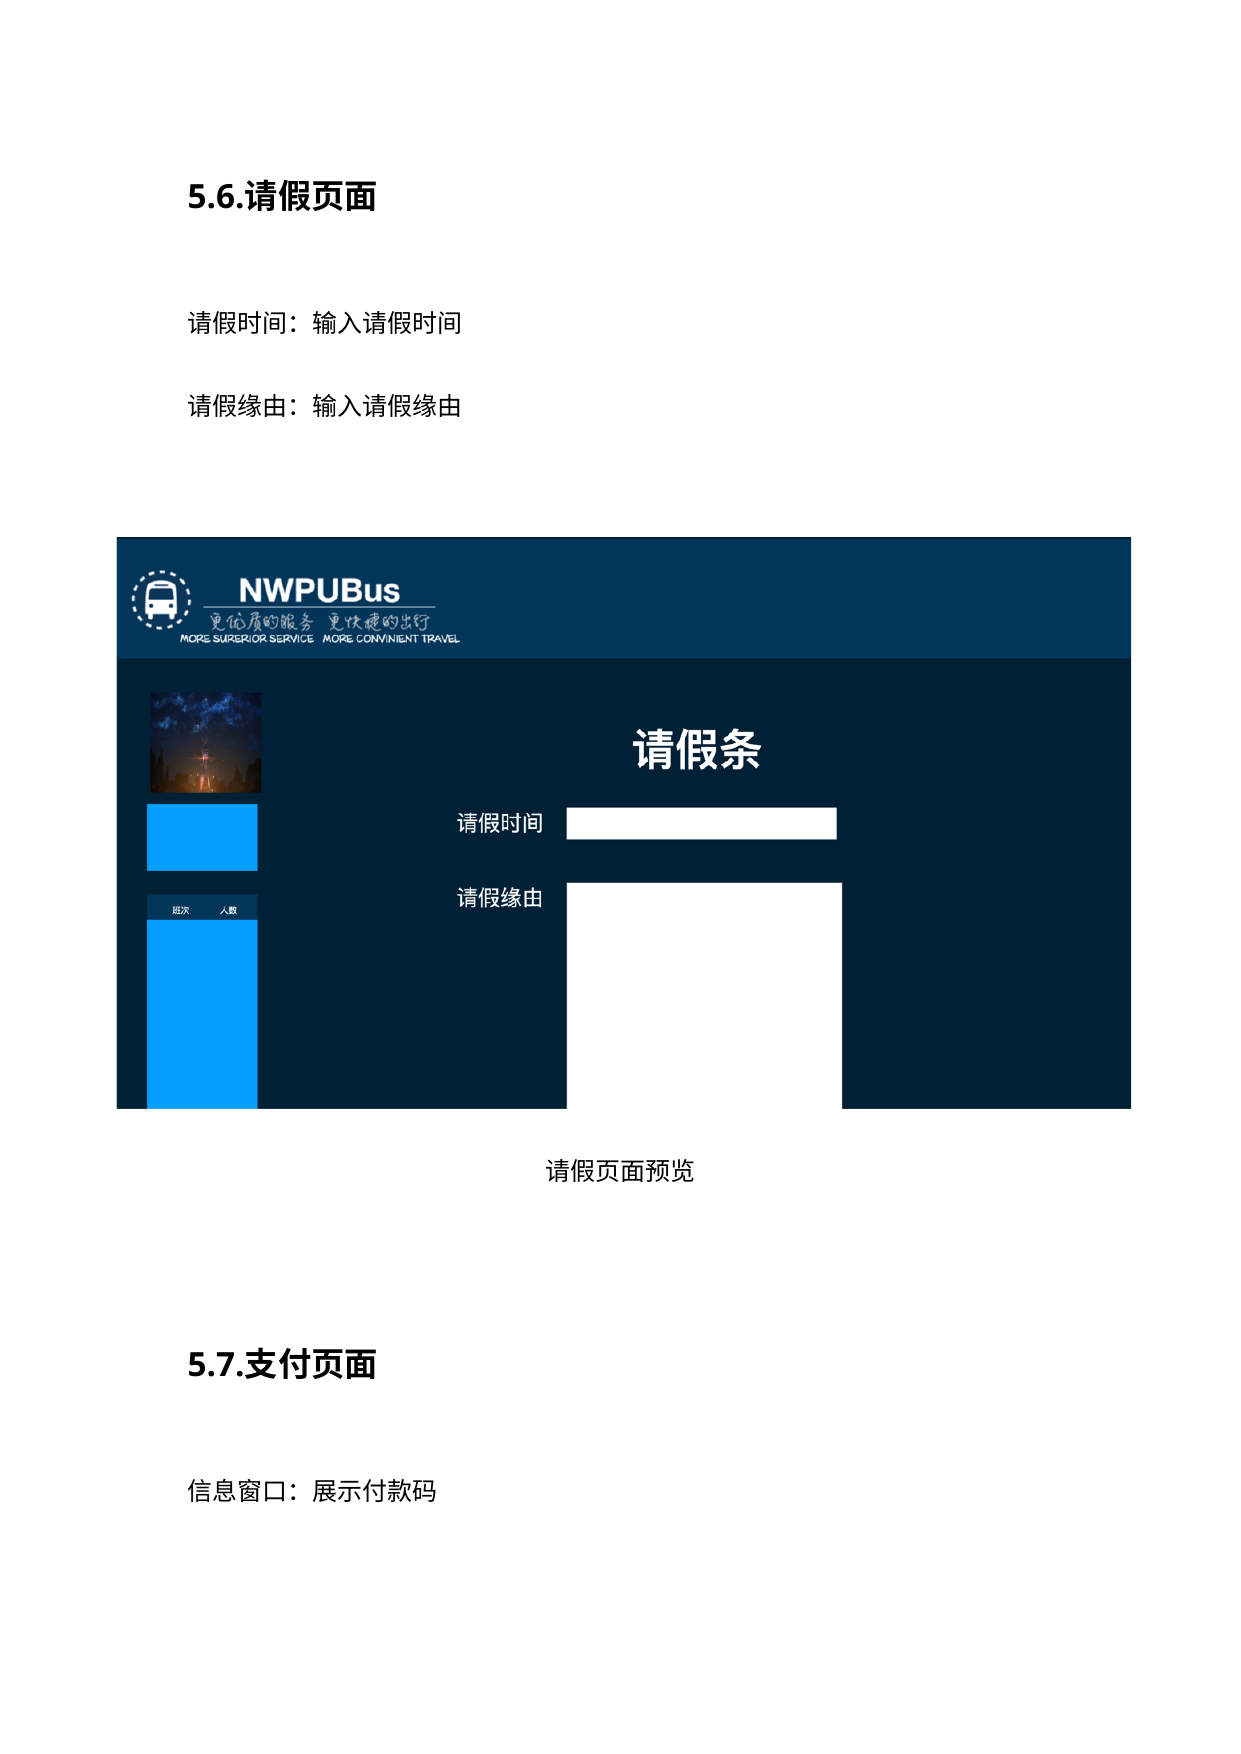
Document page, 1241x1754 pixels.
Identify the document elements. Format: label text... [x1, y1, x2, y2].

subtitle 5.7.支付页面 [187, 1330, 1053, 1395]
text 请假时间：输入请假时间 [187, 289, 1053, 354]
text 请假页面预览 [187, 1137, 1053, 1202]
picture [116, 537, 1132, 1109]
subtitle 5.6.请假页面 [187, 162, 1053, 227]
text 请假缘由：输入请假缘由 [187, 372, 1053, 437]
text 信息窗口：展示付款码 [187, 1457, 1053, 1522]
